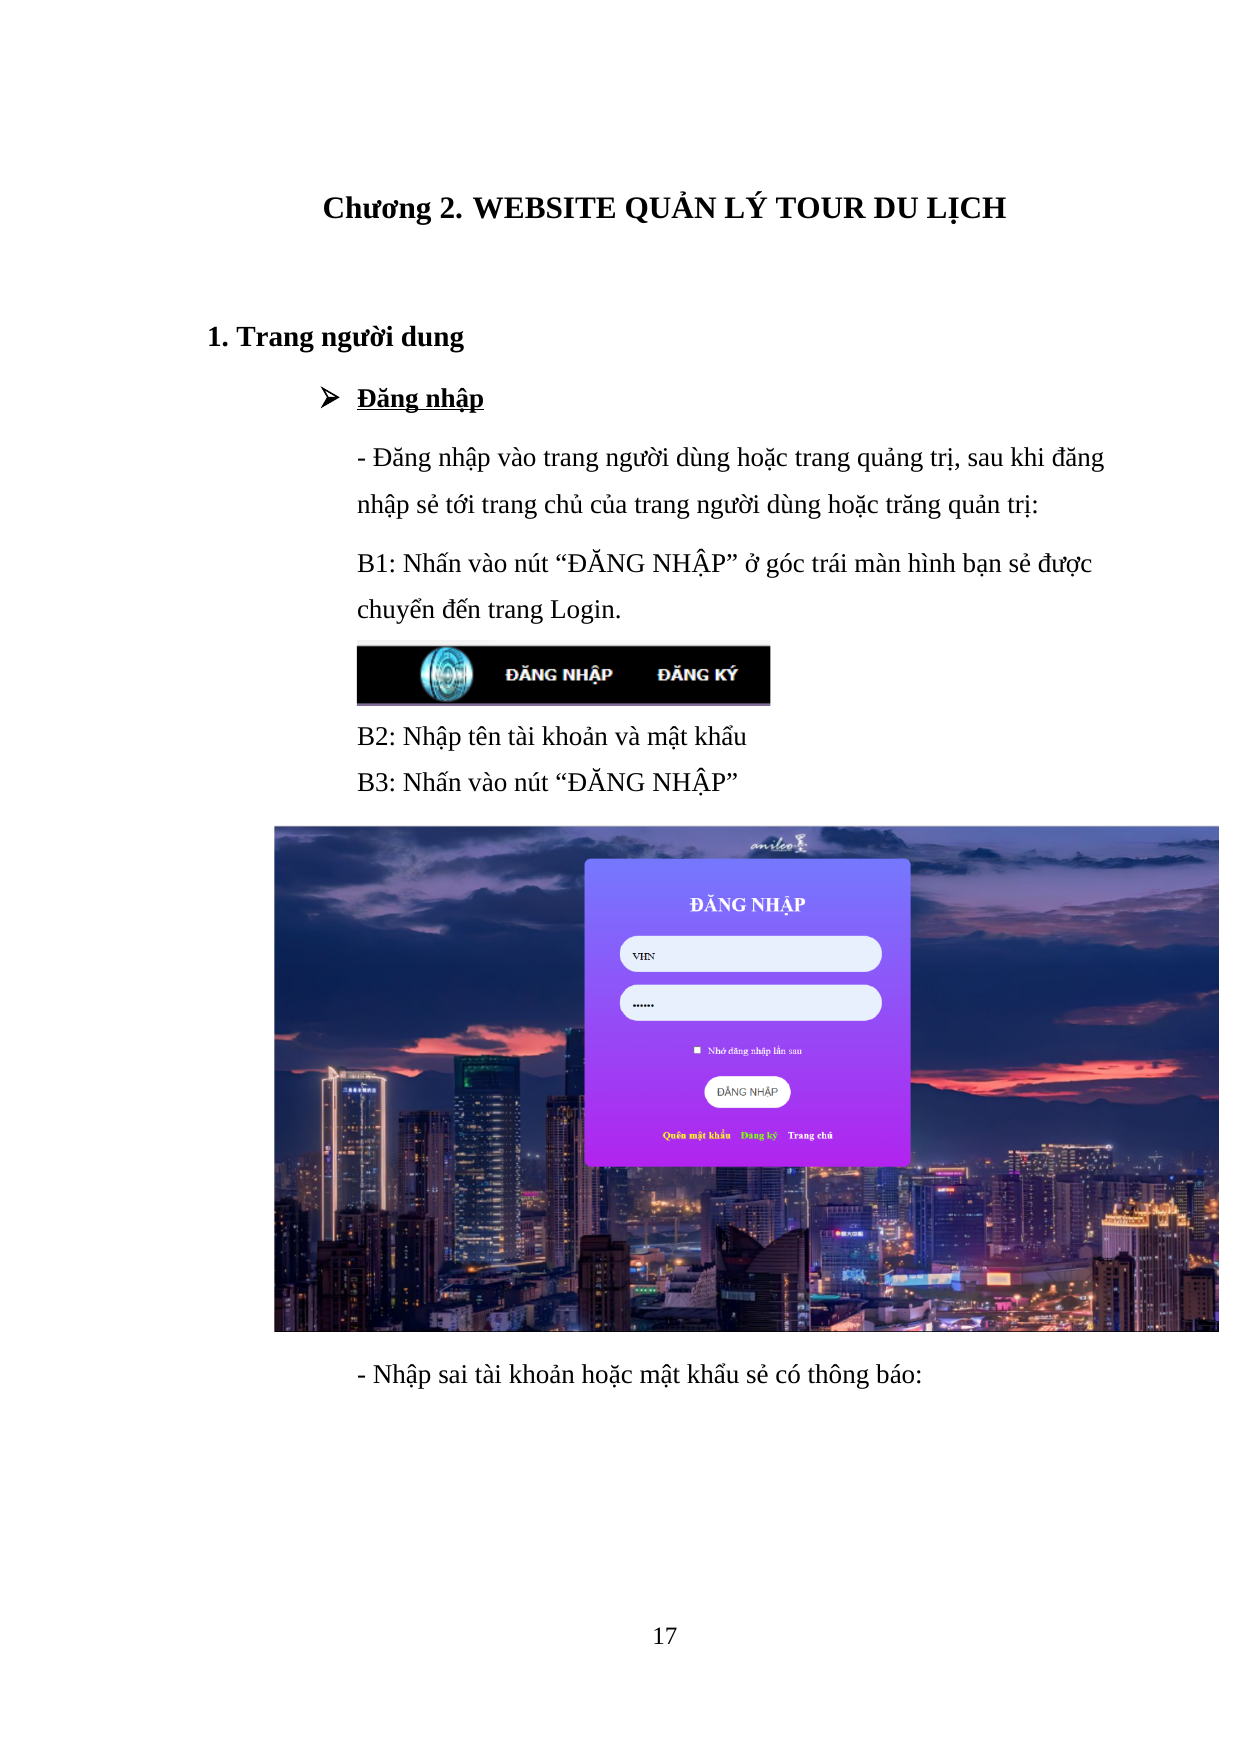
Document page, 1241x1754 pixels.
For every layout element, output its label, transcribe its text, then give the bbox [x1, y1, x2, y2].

list B1: Nhấn vào nút “ĐĂNG NHẬP” ở góc trái màn hình bạn sẻ được chuyển đến trang Login. [357, 547, 1122, 625]
picture [356, 640, 771, 706]
list Đăng nhập [319, 382, 1122, 413]
text Chương 2. WEBSITE QUẢN LÝ TOUR DU LỊCH [207, 190, 1122, 226]
list B3: Nhấn vào nút “ĐĂNG NHẬP” [357, 766, 1122, 797]
list - Đăng nhập vào trang người dùng hoặc trang quảng trị, sau khi đăng nhập sẻ tới trang chủ của trang người dùng hoặc trăng quản trị: [357, 441, 1122, 519]
picture [274, 825, 1219, 1332]
text 1. Trang người dung [207, 319, 1122, 352]
list - Nhập sai tài khoản hoặc mật khẩu sẻ có thông báo: [357, 1359, 1122, 1390]
list B2: Nhập tên tài khoản và mật khẩu [357, 719, 1122, 751]
